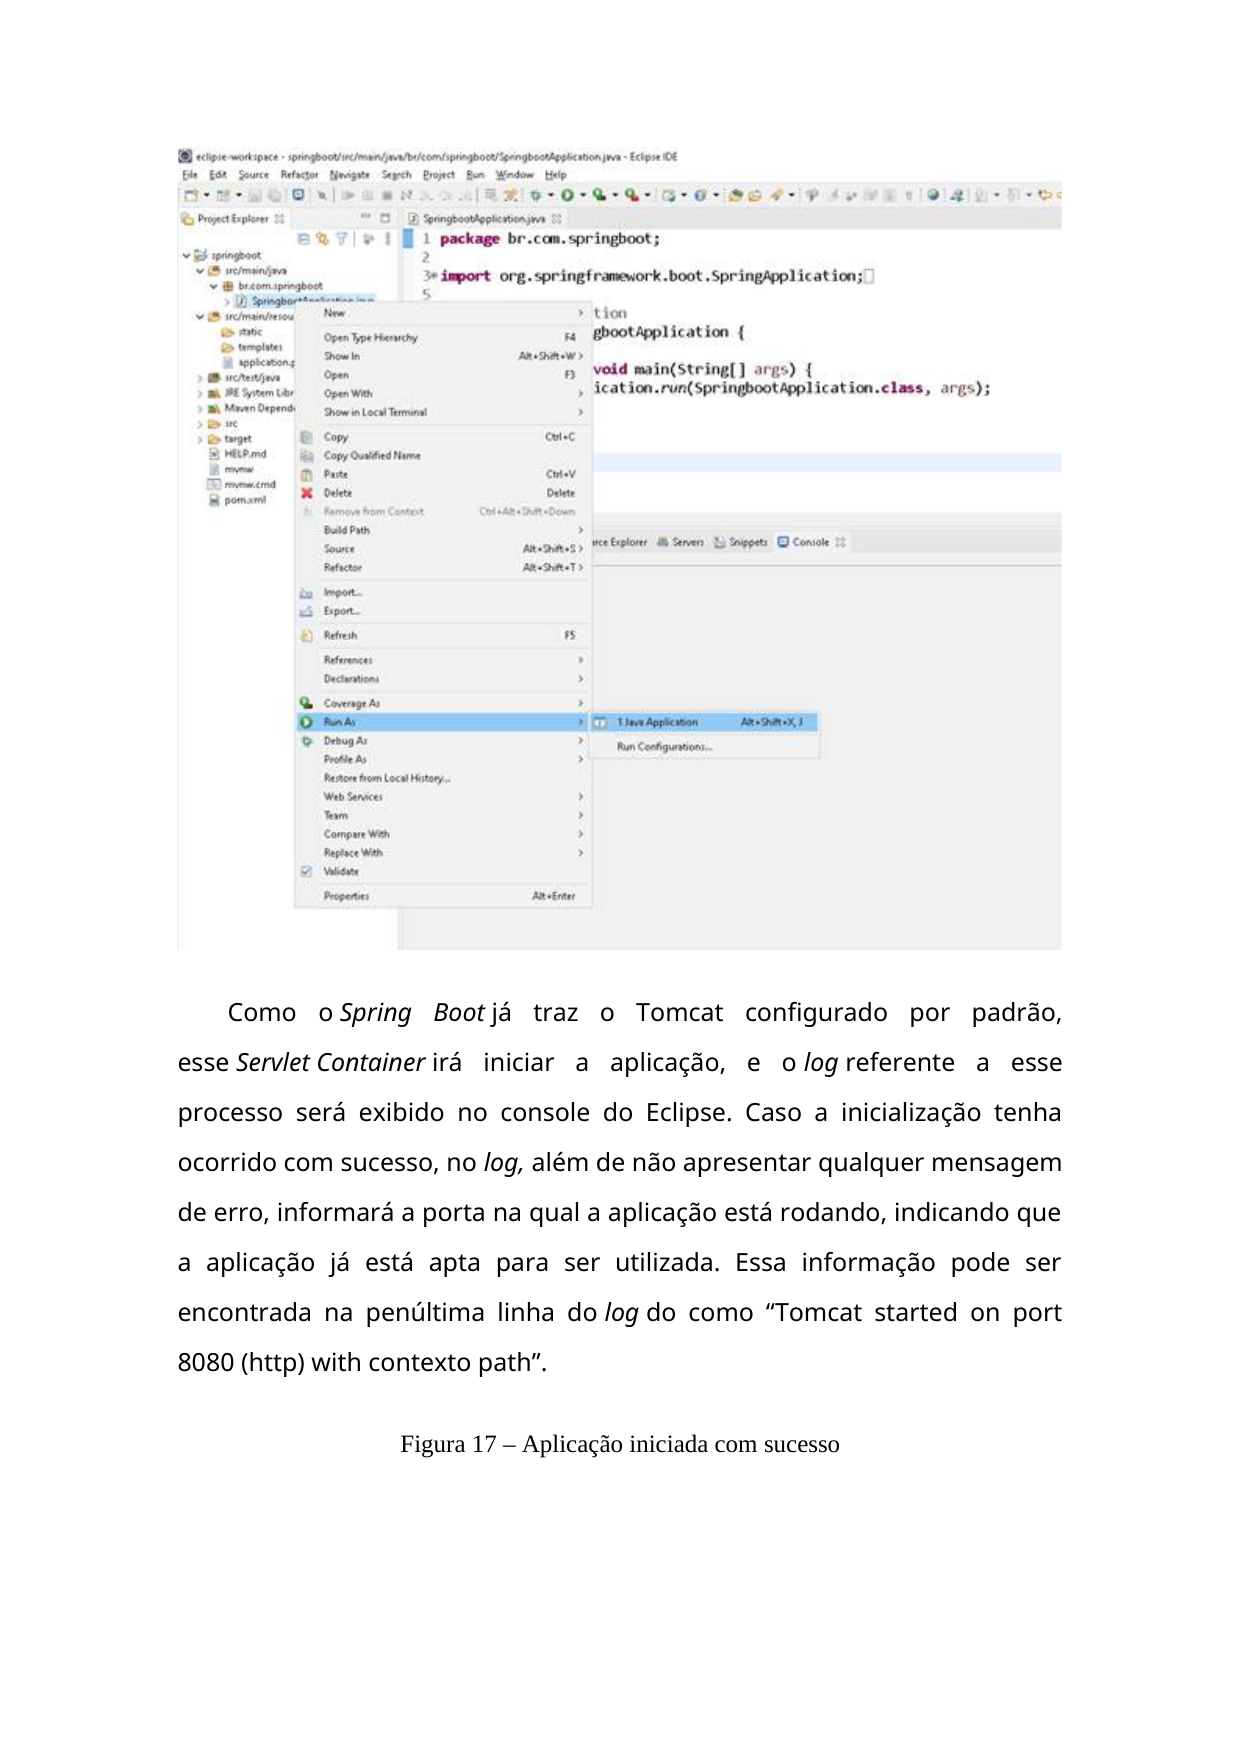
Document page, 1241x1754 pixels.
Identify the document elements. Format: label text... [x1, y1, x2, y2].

text Figura 17 – Aplicação iniciada com sucesso [177, 1408, 1063, 1458]
picture [177, 147, 1062, 950]
text Como o Spring Boot já traz o Tomcat configurado por padrão, esse Servlet Container irá iniciar a aplicação, e o log referente a esse processo será exibido no console do Eclipse. Caso a inicialização tenha ocorrido com sucesso, no log, além de não apresentar qualquer mensagem de erro, informará a porta na qual a aplicação está rodando, indicando que a aplicação já está apta para ser utilizada. Essa informação pode ser encontrada na penúltima linha do log do como “Tomcat started on port 8080 (http) with contexto path”. [177, 979, 1063, 1379]
